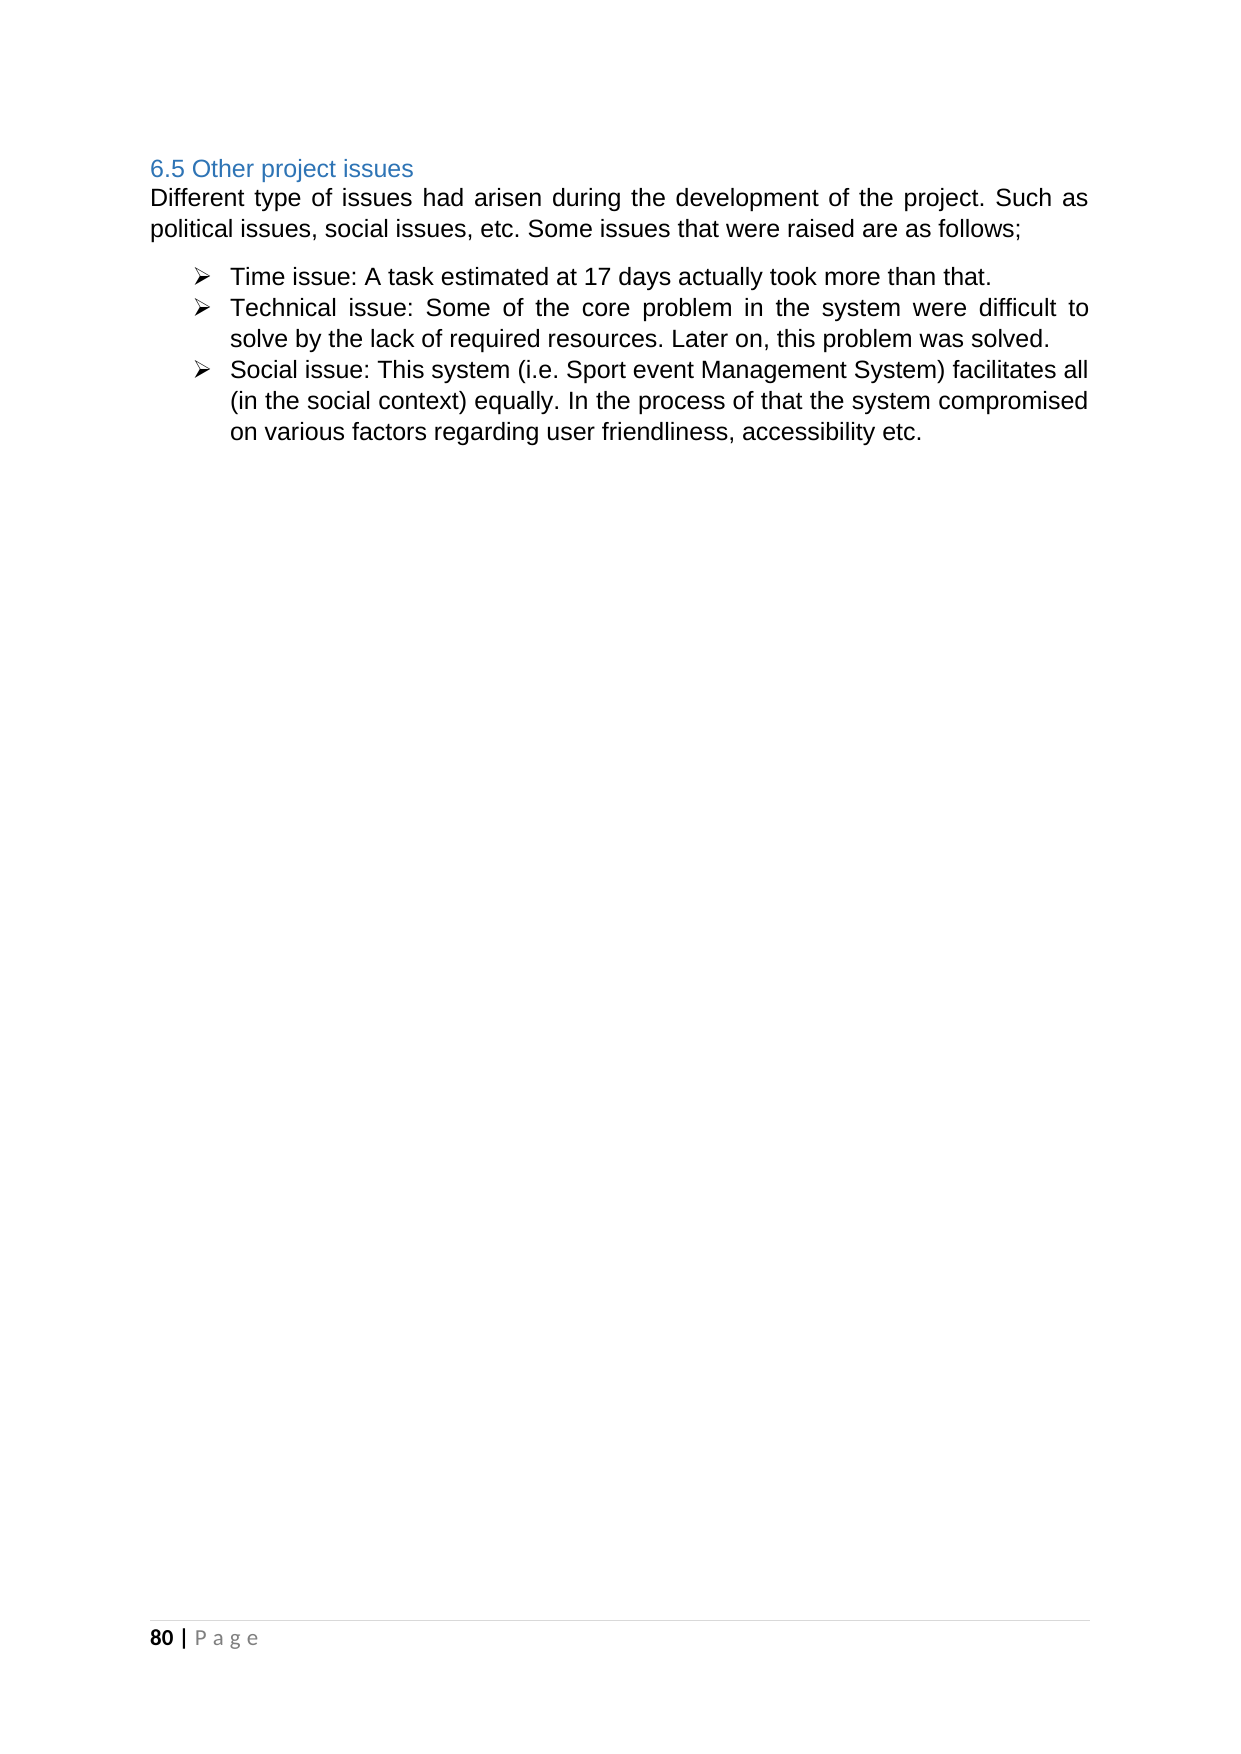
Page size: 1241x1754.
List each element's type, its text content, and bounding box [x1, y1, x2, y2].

text Different type of issues had arisen during the development of the project. Such as political issues, social issues, etc. Some issues that were raised are as follows; [150, 183, 1090, 243]
list Technical issue: Some of the core problem in the system were difficult to solve by the lack of required resources. Later on, this problem was solved. [192, 293, 1090, 353]
list Social issue: This system (i.e. Sport event Management System) facilitates all (in the social context) equally. In the process of that the system compromised on various factors regarding user friendliness, accessibility etc. [192, 355, 1090, 446]
list Time issue: A task estimated at 17 days actually took more than that. [192, 262, 1090, 291]
subtitle 6.5 Other project issues [150, 154, 1090, 183]
